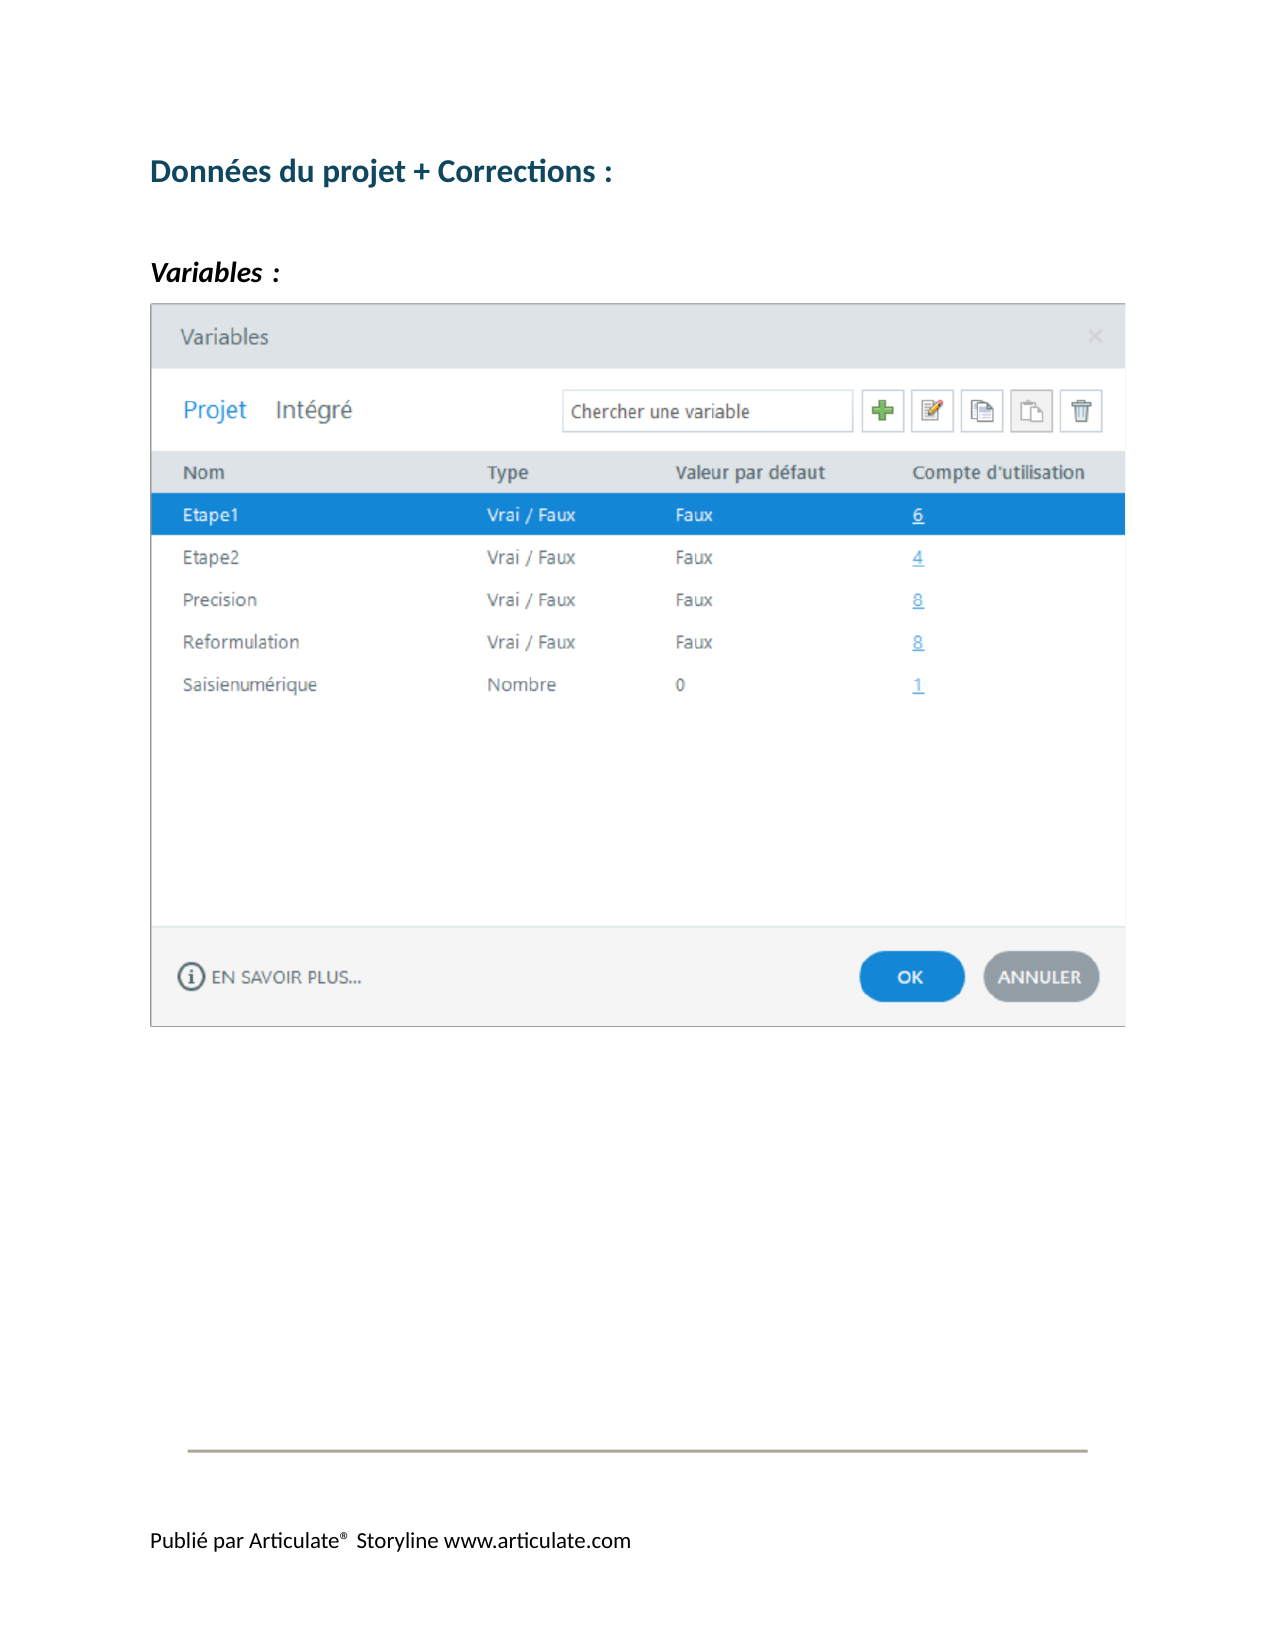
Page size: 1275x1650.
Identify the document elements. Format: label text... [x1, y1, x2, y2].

picture [150, 303, 1125, 1027]
subtitle Données du projet + Corrections : [150, 150, 1125, 191]
subtitle Variables : [150, 254, 1125, 289]
